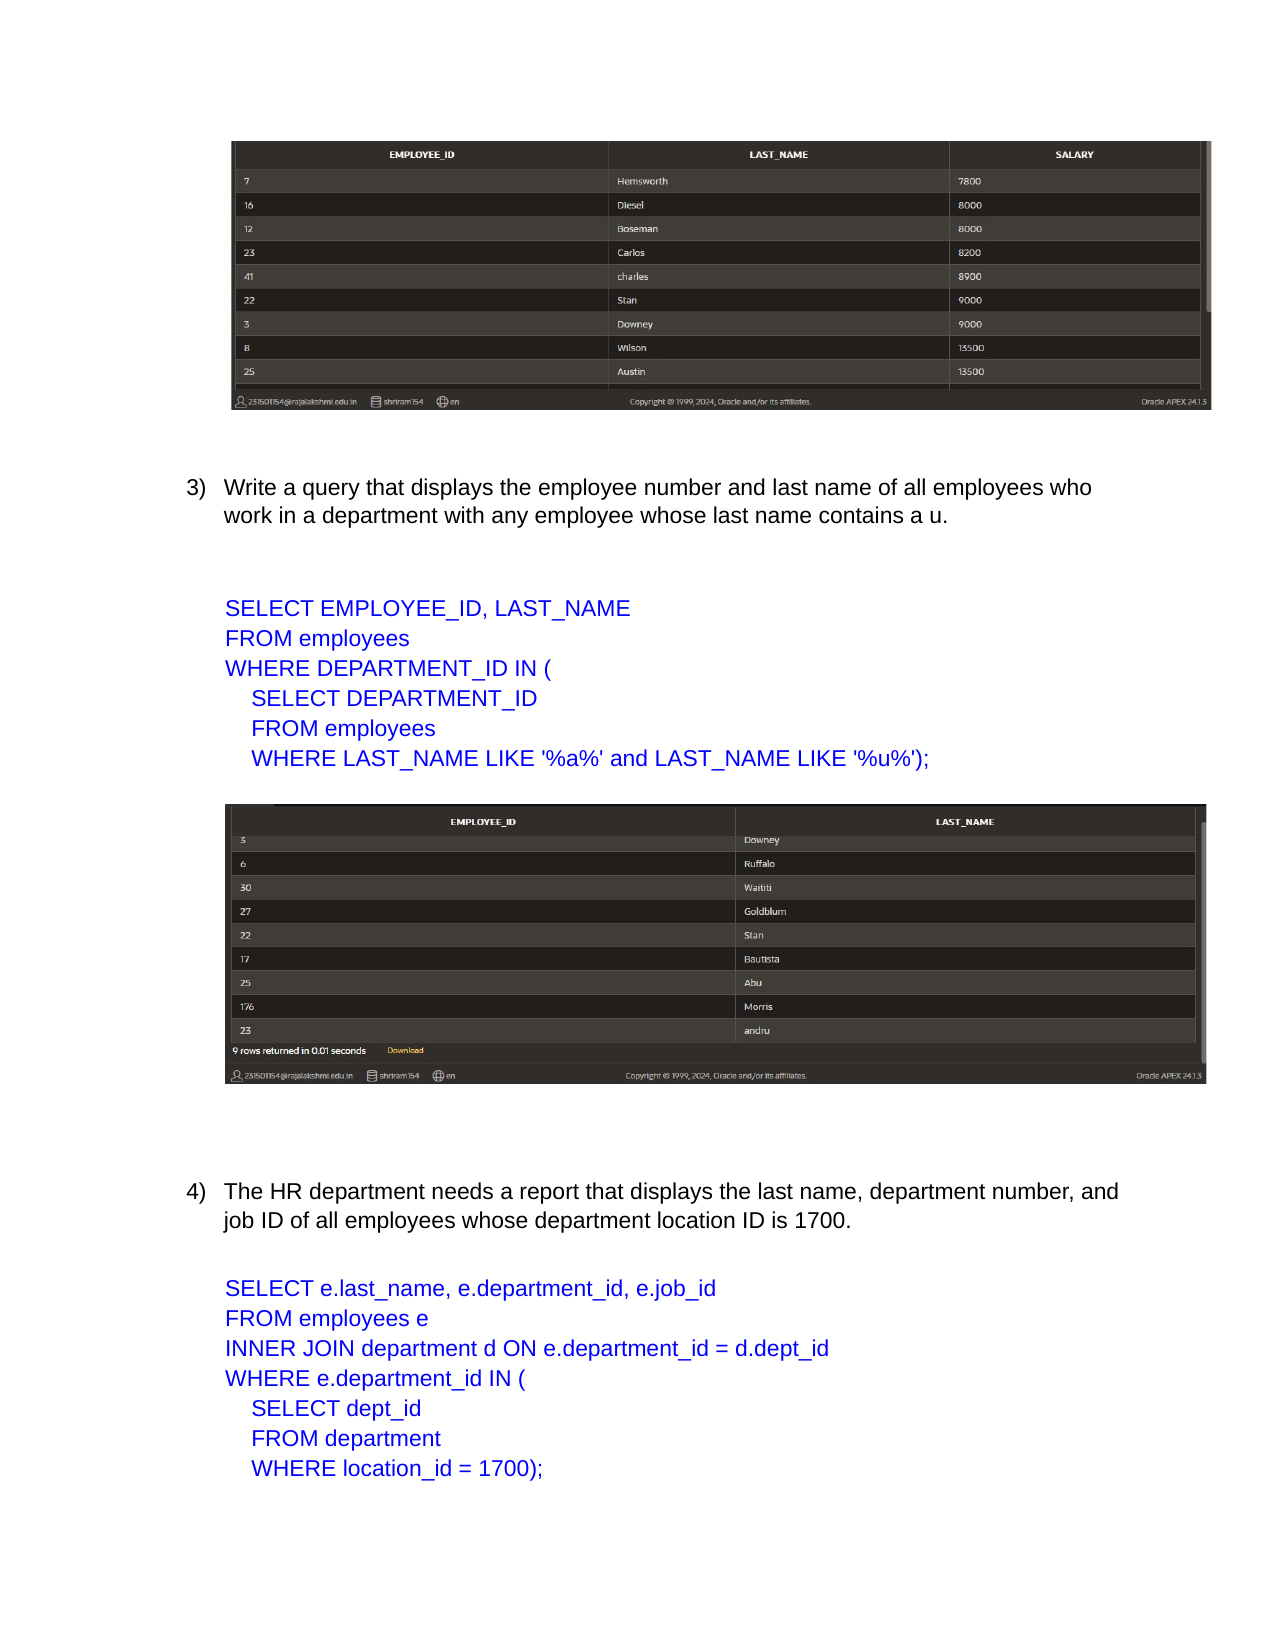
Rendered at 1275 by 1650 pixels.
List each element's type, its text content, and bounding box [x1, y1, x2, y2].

list The HR department needs a report that displays the last name, department number, and job ID of all employees whose department location ID is 1700. [186, 1178, 1129, 1233]
text SELECT e.last_name, e.department_id, e.job_id [224, 1275, 1139, 1302]
text SELECT dept_id [251, 1395, 1139, 1422]
list Write a query that displays the employee number and last name of all employees who work in a department with any employee whose last name contains a u. [186, 473, 1129, 529]
text WHERE location_id = 1700); [251, 1455, 1139, 1482]
text WHERE e.department_id IN ( [224, 1365, 1139, 1392]
text FROM employees [251, 714, 1139, 741]
text SELECT DEPARTMENT_ID [251, 684, 1139, 711]
text WHERE LAST_NAME LIKE '%a%' and LAST_NAME LIKE '%u%'); [251, 744, 1139, 771]
text FROM department [251, 1425, 1139, 1452]
text INNER JOIN department d ON e.department_id = d.dept_id [224, 1335, 1139, 1362]
picture [225, 804, 1207, 1084]
picture [231, 141, 1212, 410]
text WHERE DEPARTMENT_ID IN ( [224, 654, 1139, 681]
text FROM employees [224, 624, 1139, 651]
text FROM employees e [224, 1305, 1139, 1332]
text SELECT EMPLOYEE_ID, LAST_NAME [224, 594, 1139, 621]
